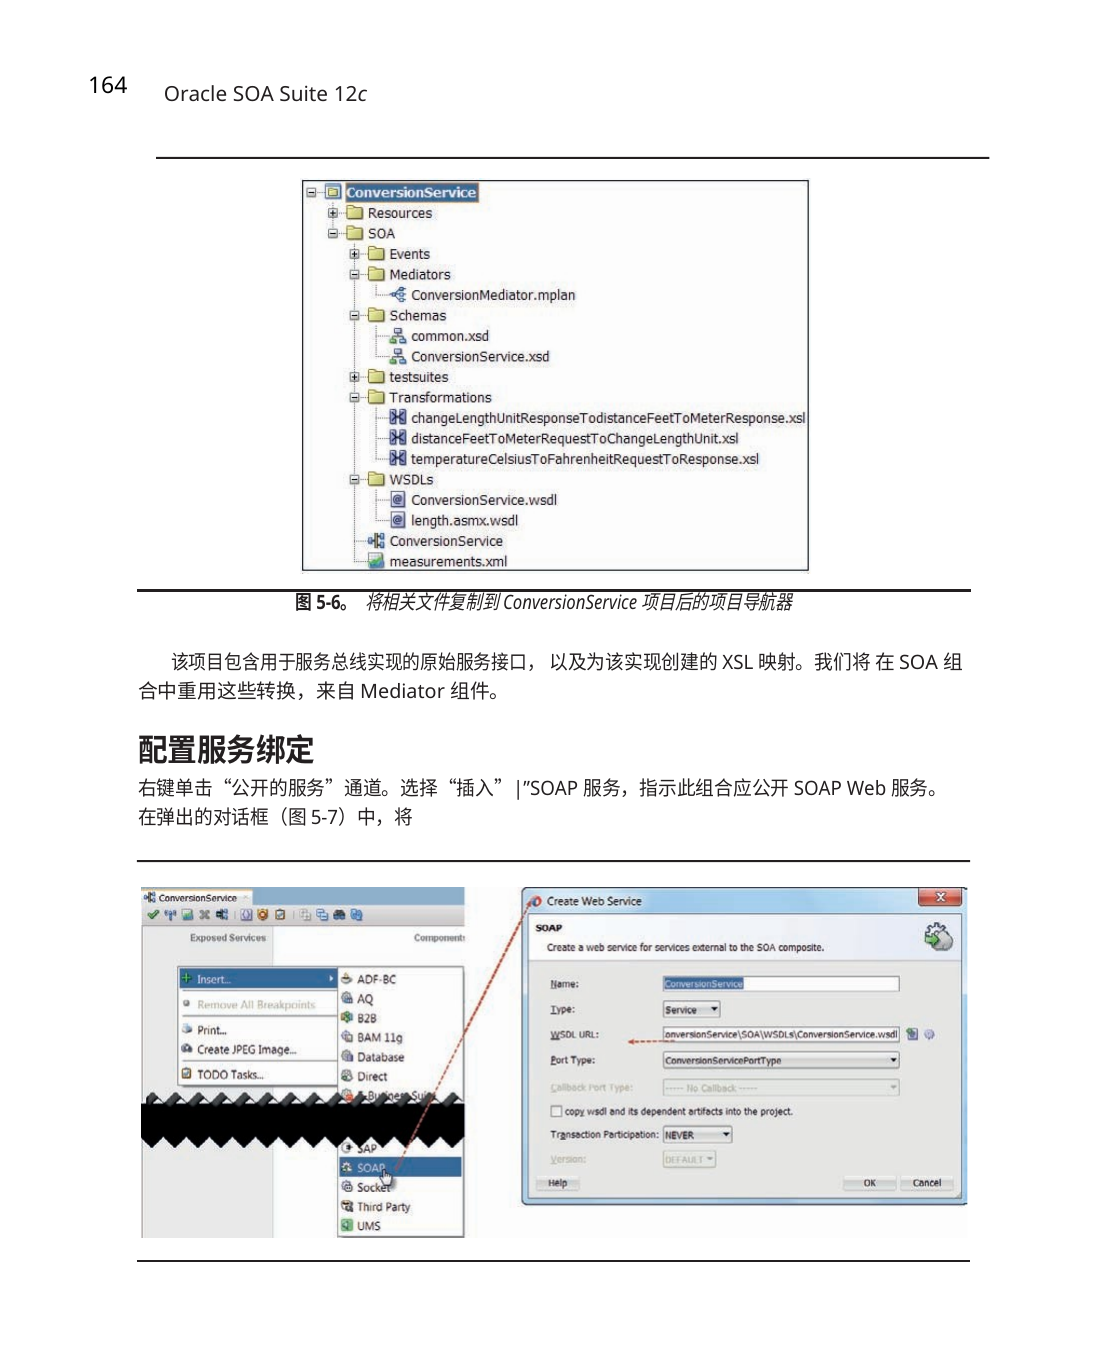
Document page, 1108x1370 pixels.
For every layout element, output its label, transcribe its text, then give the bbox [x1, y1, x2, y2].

text 该项目包含用于服务总线实现的原始服务接口， 以及为该实现创建的 XSL 映射。我们将 在 SOA 组合中重用这些转换，来自 Mediator 组件。 [138, 646, 977, 705]
subtitle 配置服务绑定 [138, 725, 1107, 770]
picture [141, 887, 968, 1238]
text 右键单击“公开的服务”通道。选择“插入”|”SOAP 服务，指示此组合应公开 SOAP Web 服务。在弹出的对话框（图5-7）中，将 [138, 772, 965, 830]
text 图 5-6。 将相关文件复制到 ConversionService 项目后的项目导航器 [123, 584, 964, 614]
picture [300, 178, 812, 574]
